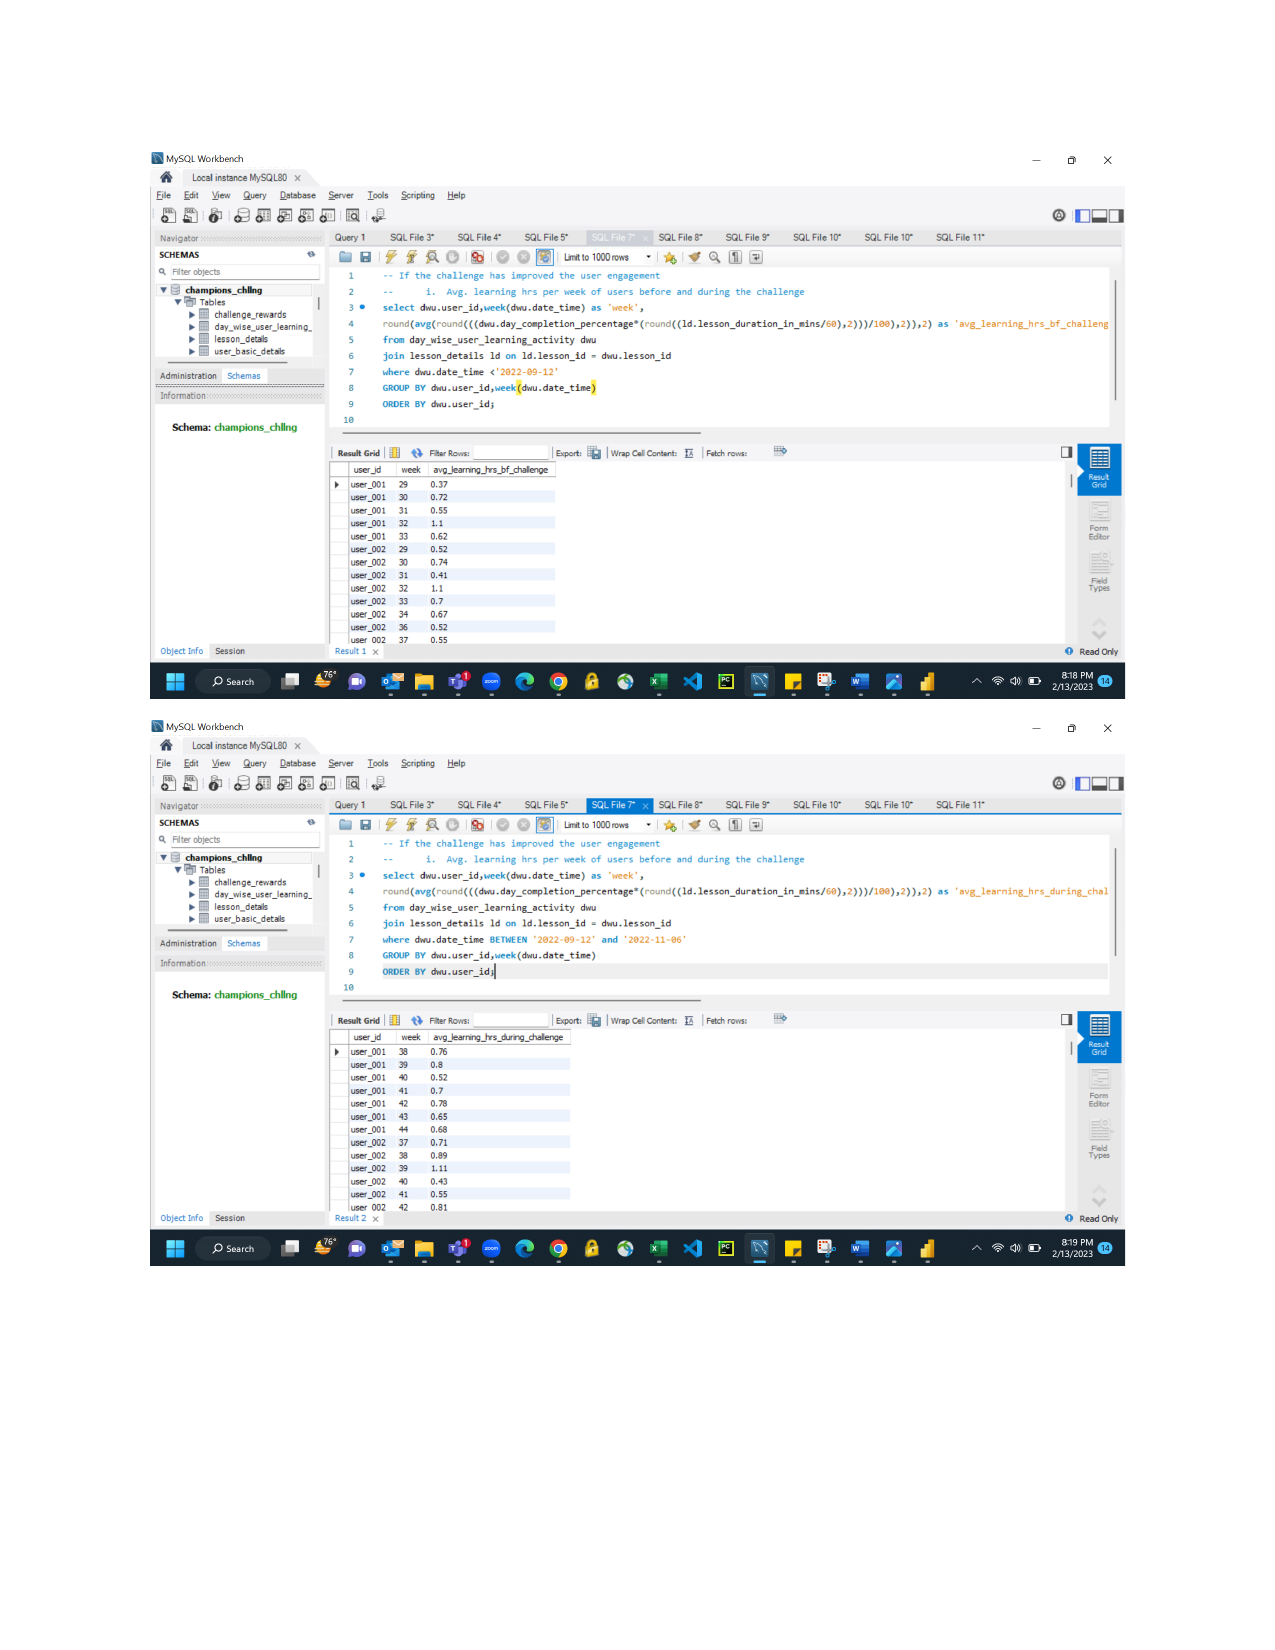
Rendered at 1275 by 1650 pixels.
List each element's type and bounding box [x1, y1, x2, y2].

picture [150, 717, 1125, 1266]
picture [150, 150, 1125, 699]
